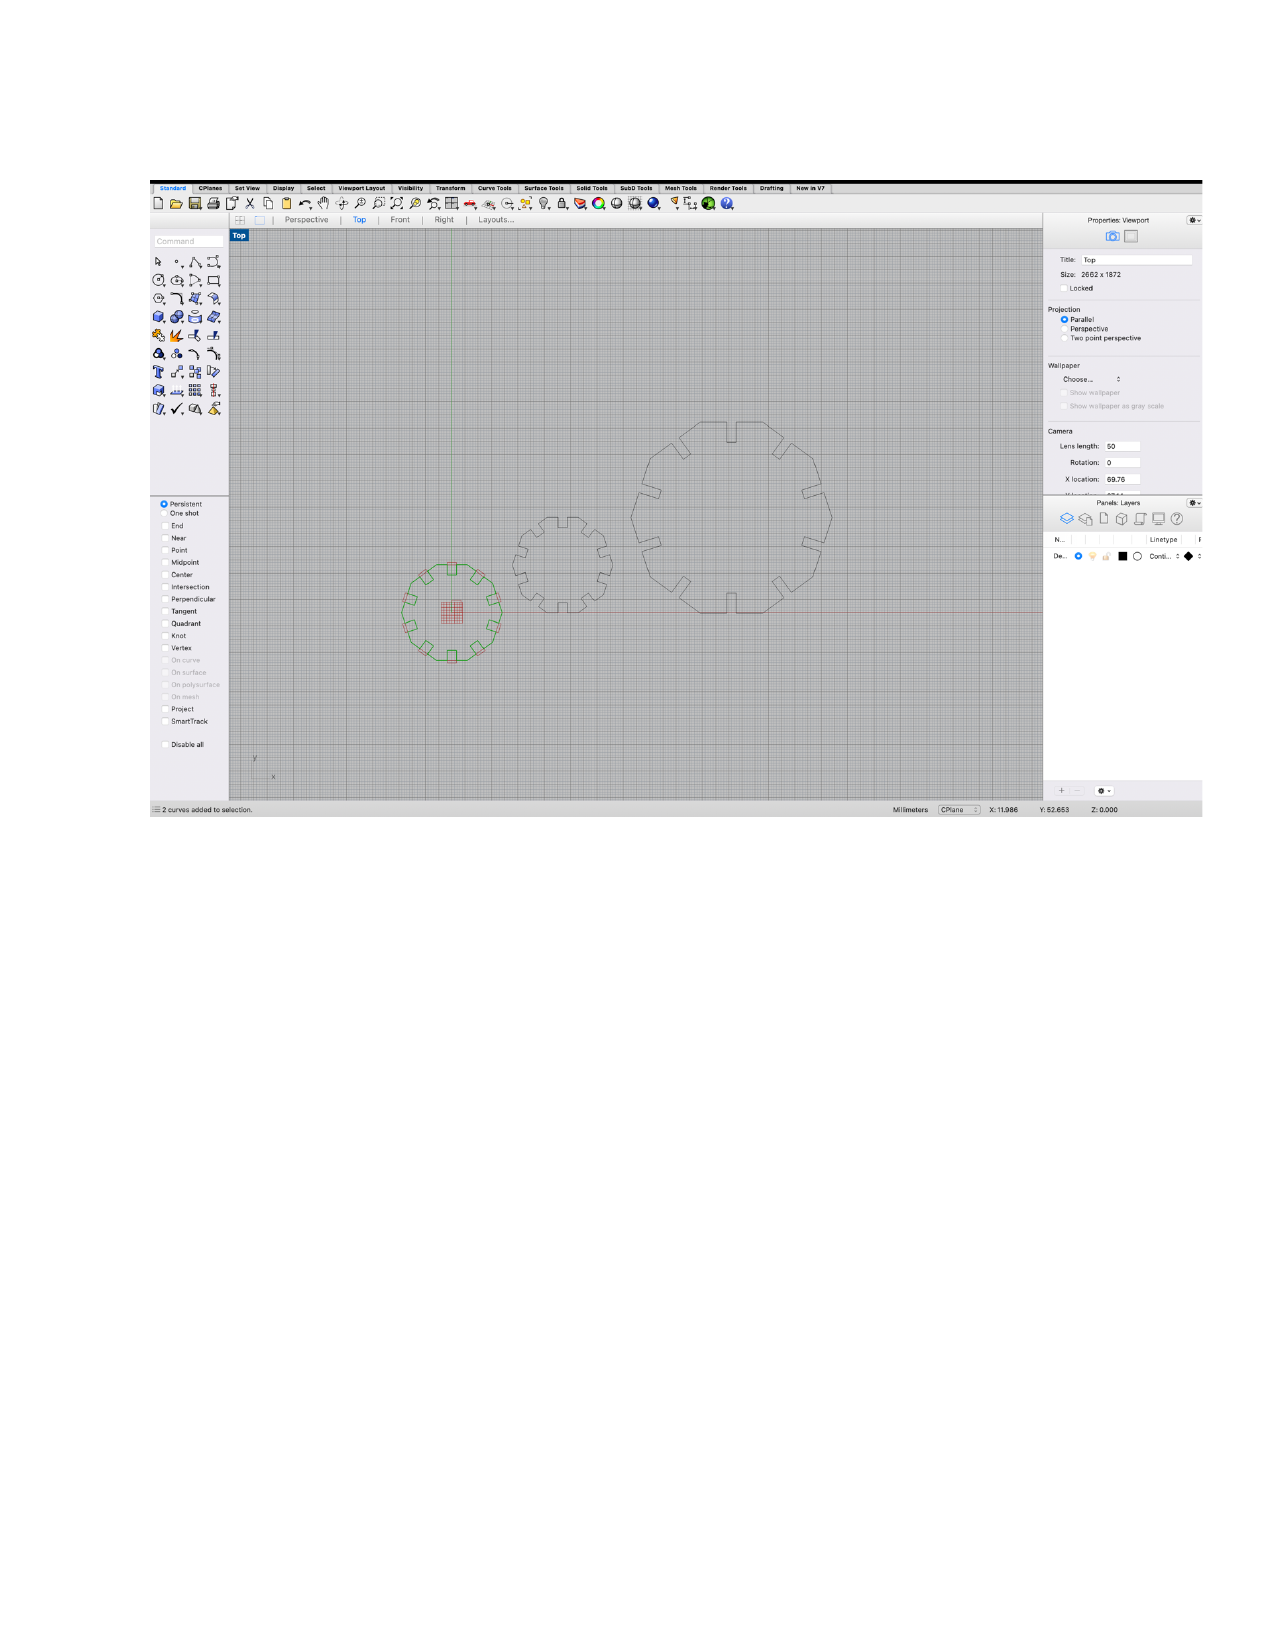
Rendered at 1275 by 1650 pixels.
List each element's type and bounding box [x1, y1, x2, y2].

picture [150, 180, 1203, 817]
